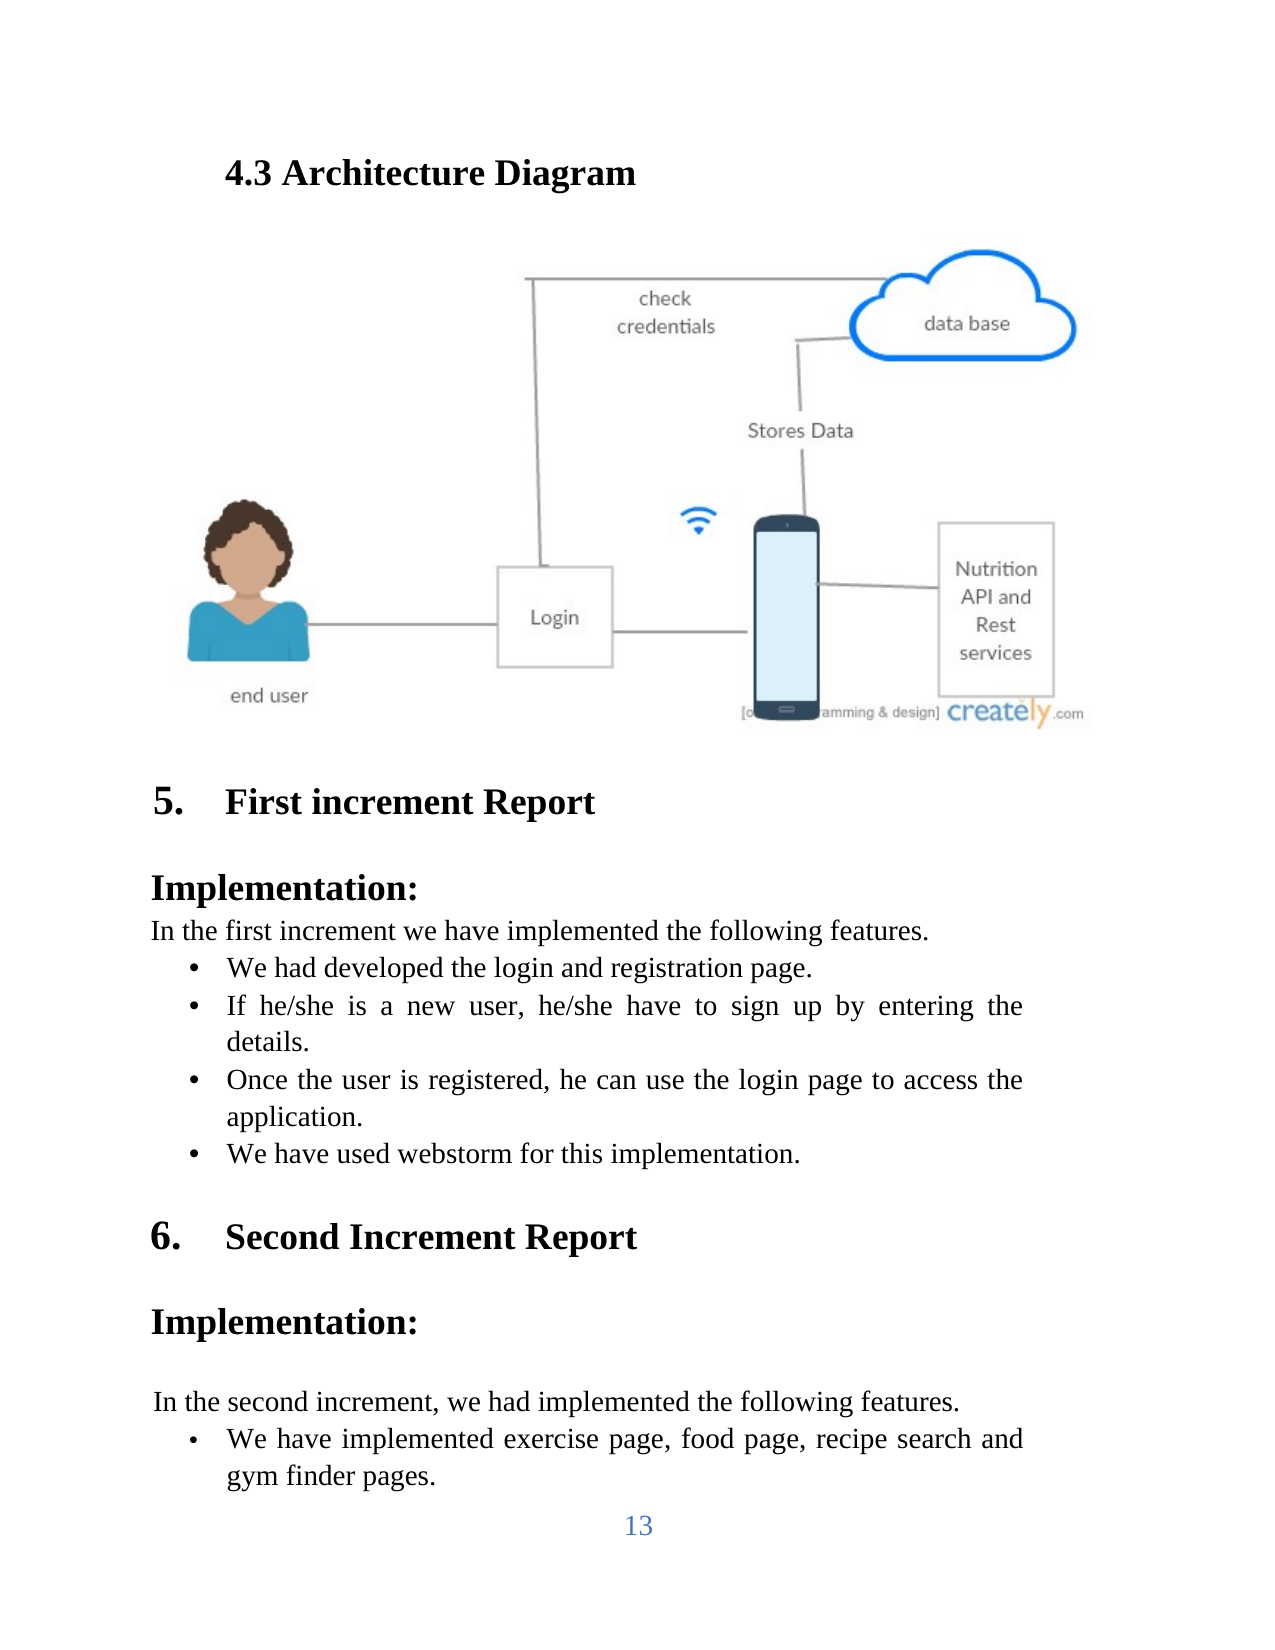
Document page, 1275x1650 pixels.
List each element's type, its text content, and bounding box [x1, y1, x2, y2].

list We had developed the login and registration page. [189, 950, 1024, 984]
list We have used webstorm for this implementation. [189, 1136, 1024, 1169]
text Implementation: [150, 865, 1125, 908]
list Second Increment Report [150, 1210, 1125, 1258]
text In the second increment, we had implemented the following features. [153, 1384, 1024, 1417]
list We have implemented exercise page, food page, recipe search and gym finder pages. [189, 1421, 1024, 1491]
text Implementation: [150, 1300, 1125, 1343]
list If he/she is a new user, he/she have to sign up by entering the details. [189, 988, 1024, 1058]
picture [151, 235, 1092, 735]
list Once the user is registered, he can use the login page to access the application. [189, 1062, 1024, 1132]
text In the first increment we have implemented the following features. [150, 913, 1125, 947]
list First increment Report [152, 776, 1125, 824]
list Architecture Diagram [225, 150, 1125, 193]
